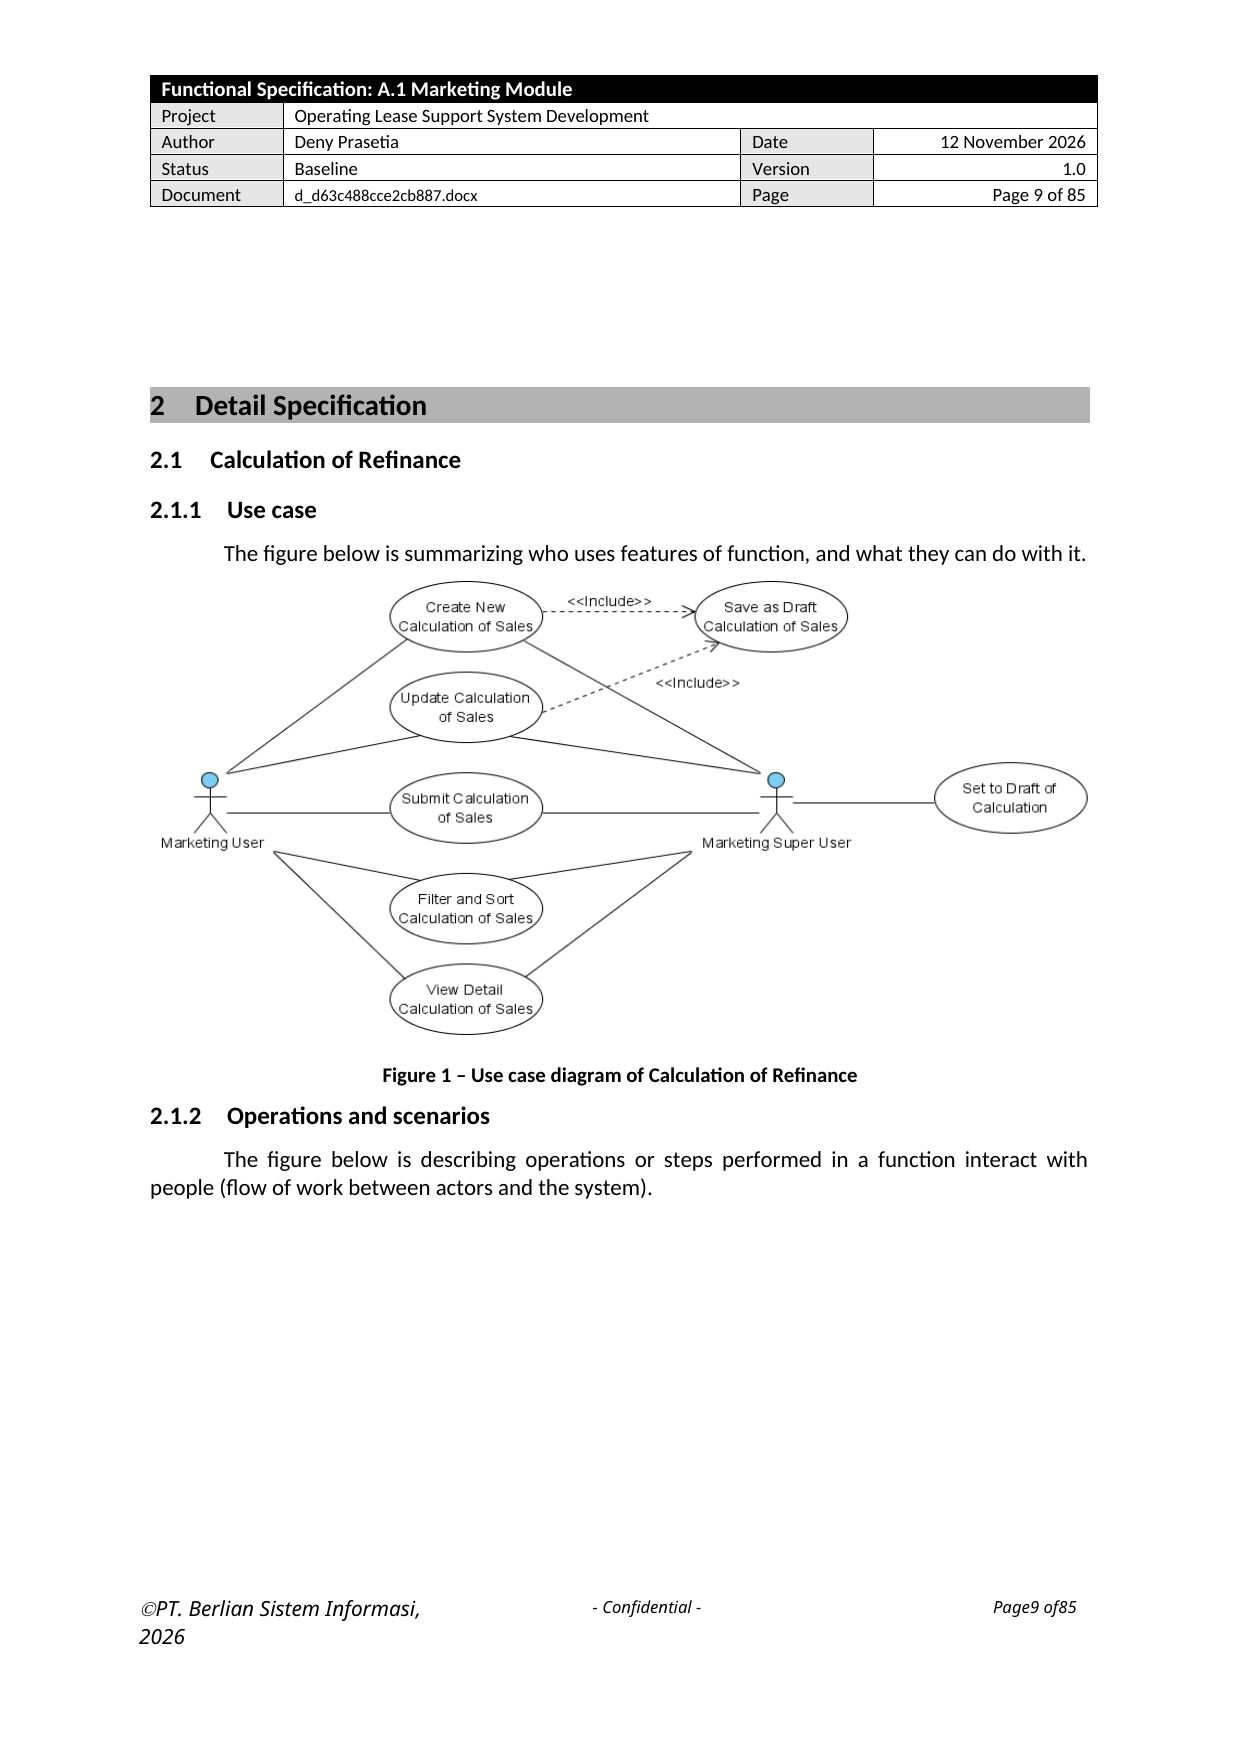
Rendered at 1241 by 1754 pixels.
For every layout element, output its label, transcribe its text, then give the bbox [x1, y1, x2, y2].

picture [150, 579, 1091, 1038]
subtitle Calculation of Refinance [150, 444, 1090, 474]
text The figure below is describing operations or steps performed in a function interact with people (flow of work between actors and the system). [150, 1145, 1090, 1201]
subtitle Operations and scenarios [150, 1100, 1090, 1131]
text The figure below is summarizing who uses features of function, and what they can do with it. [150, 539, 1090, 567]
text Figure 1 – Use case diagram of Calculation of Refinance [150, 1062, 1090, 1088]
subtitle Use case [150, 495, 1090, 525]
subtitle Detail Specification [150, 387, 1090, 423]
